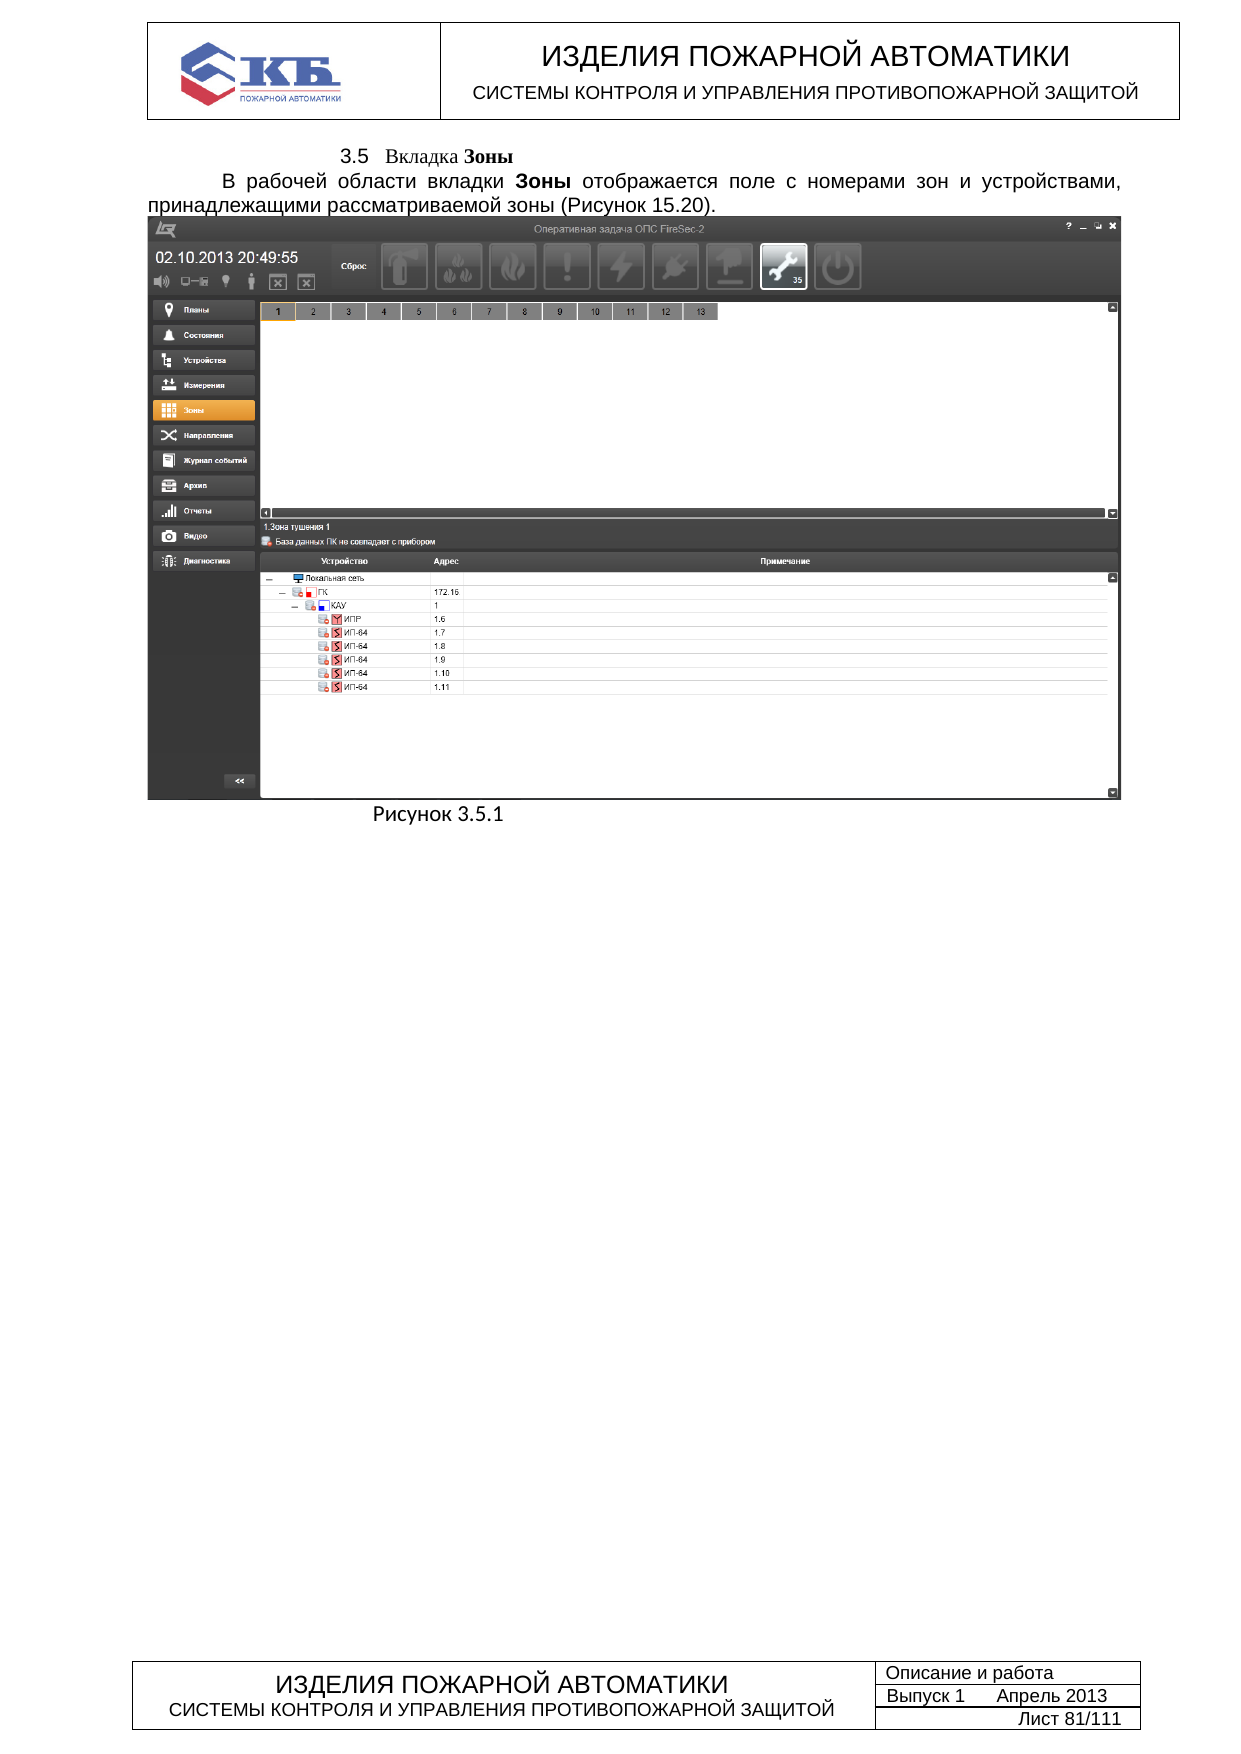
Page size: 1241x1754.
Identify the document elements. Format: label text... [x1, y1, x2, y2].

picture [177, 34, 354, 115]
text В рабочей области вкладки Зоны отображается поле с номерами зон и устройствами, принадлежащими рассматриваемой зоны (Рисунок 15.20). [148, 168, 1122, 216]
list Вкладка Зоны [340, 144, 1122, 168]
picture [147, 216, 1122, 800]
